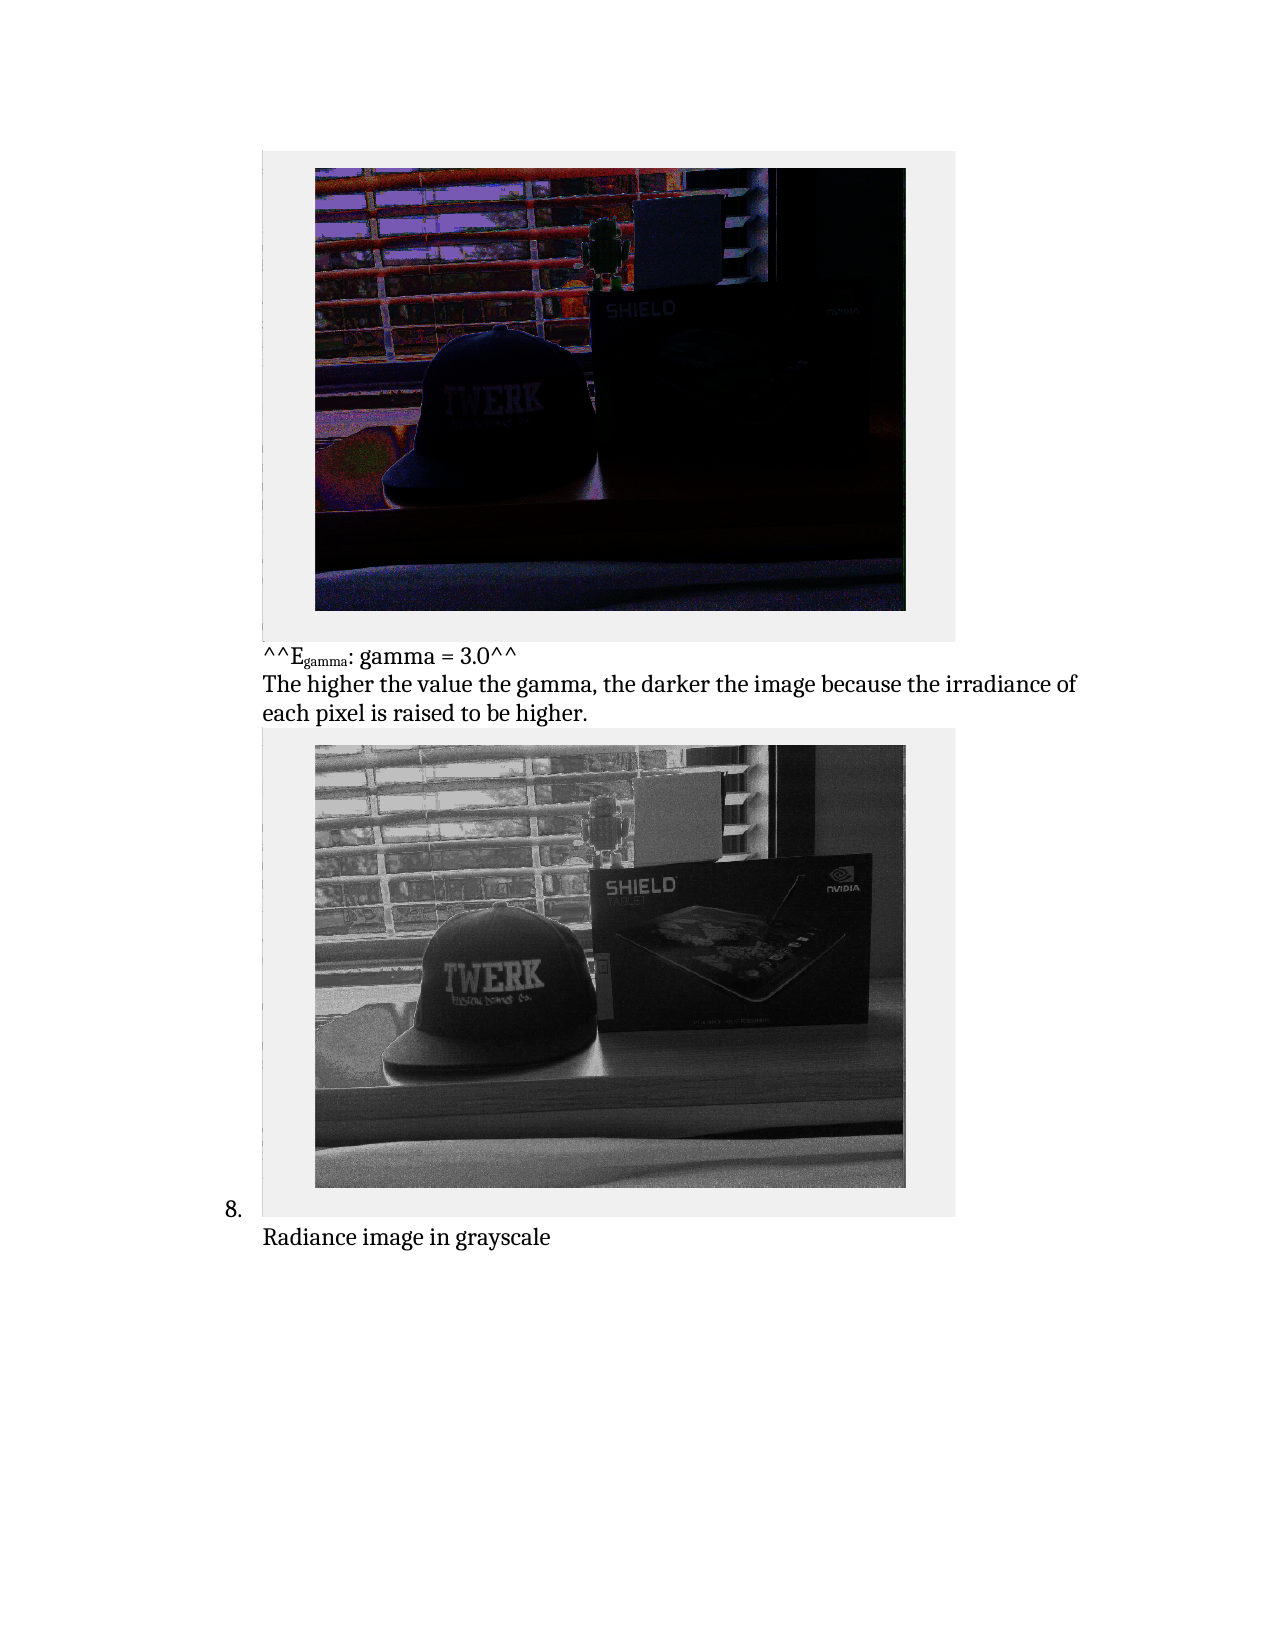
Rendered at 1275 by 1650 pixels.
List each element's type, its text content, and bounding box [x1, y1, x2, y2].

picture [262, 727, 956, 1217]
list Radiance image in grayscale [262, 1223, 1087, 1252]
list ^^Egamma: gamma = 3.0^^ [262, 642, 1087, 670]
picture [262, 150, 956, 642]
list The higher the value the gamma, the darker the image because the irradiance of each pixel is raised to be higher. [262, 670, 1087, 728]
